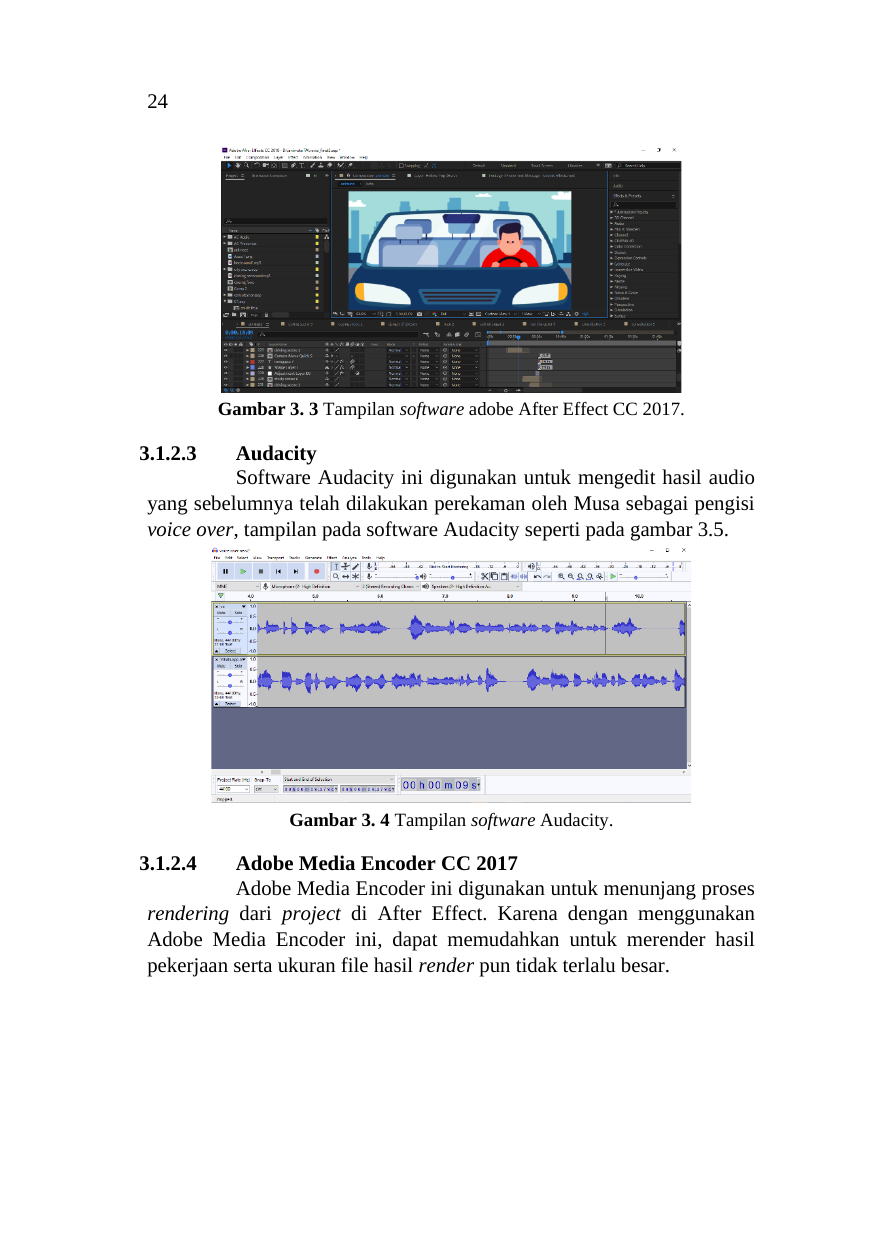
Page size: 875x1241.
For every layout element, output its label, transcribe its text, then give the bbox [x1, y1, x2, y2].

list Software Audacity ini digunakan untuk mengedit hasil audio yang sebelumnya telah dilakukan perekaman oleh Musa sebagai pengisi voice over, tampilan pada software Audacity seperti pada gambar 3.5. [147, 465, 756, 541]
subtitle Audacity [139, 441, 756, 465]
text Gambar 3. 4 Tampilan software Audacity. [147, 809, 756, 831]
text Gambar 3. 3 Tampilan software adobe After Effect CC 2017. [147, 398, 756, 420]
subtitle Adobe Media Encoder CC 2017 [139, 851, 756, 875]
picture [211, 546, 692, 803]
picture [221, 147, 682, 393]
list Adobe Media Encoder ini digunakan untuk menunjang proses rendering dari project di After Effect. Karena dengan menggunakan Adobe Media Encoder ini, dapat memudahkan untuk merender hasil pekerjaan serta ukuran file hasil render pun tidak terlalu besar. [147, 875, 756, 977]
